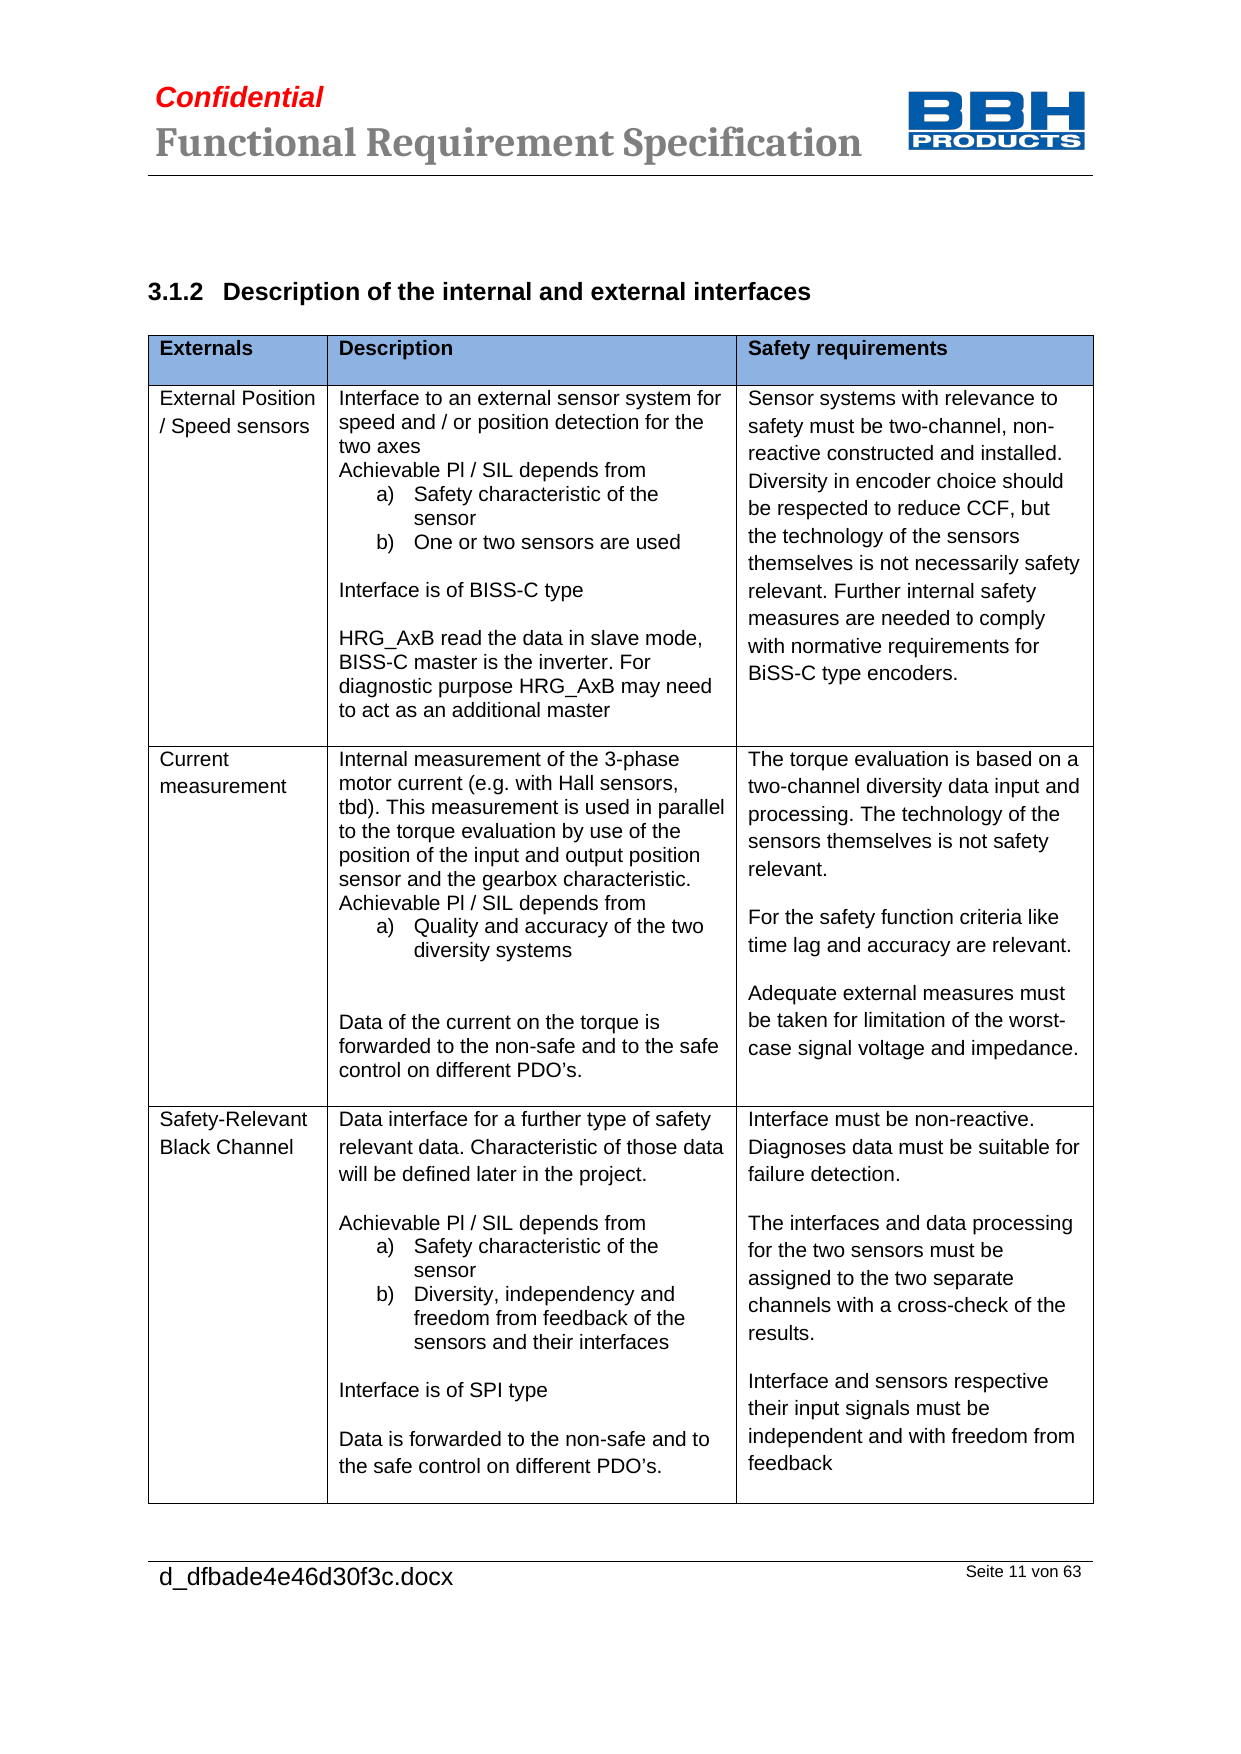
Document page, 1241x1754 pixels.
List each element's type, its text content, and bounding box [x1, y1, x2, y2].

table_header Safety requirements [737, 336, 1093, 385]
table_header Externals [149, 336, 327, 385]
table_cell Current measurement [149, 747, 327, 1106]
table_cell Internal measurement of the 3-phase motor current (e.g. with Hall sensors, tbd). This measurement is used in parallel to the torque evaluation by use of the position of the input and output position sensor and the gearbox characteristic. Achievable Pl / SIL depends from Quality and accuracy of the two diversity systems Data of the current on the torque is forwarded to the non-safe and to the safe control on different PDO’s. [328, 747, 736, 1106]
table_cell Sensor systems with relevance to safety must be two-channel, non-reactive constructed and installed. Diversity in encoder choice should be respected to reduce CCF, but the technology of the sensors themselves is not necessarily safety relevant. Further internal safety measures are needed to comply with normative requirements for BiSS-C type encoders. [737, 386, 1093, 746]
picture [907, 90, 1086, 151]
table_cell External Position / Speed sensors [149, 386, 327, 746]
table_cell Data interface for a further type of safety relevant data. Characteristic of those data will be defined later in the project. Achievable Pl / SIL depends from Safety characteristic of the sensor Diversity, independency and freedom from feedback of the sensors and their interfaces Interface is of SPI type Data is forwarded to the non-safe and to the safe control on different PDO’s. [328, 1107, 736, 1503]
table_cell Interface must be non-reactive. Diagnoses data must be suitable for failure detection. The interfaces and data processing for the two sensors must be assigned to the two separate channels with a cross-check of the results. Interface and sensors respective their input signals must be independent and with freedom from feedback [737, 1107, 1093, 1503]
subtitle Description of the internal and external interfaces [148, 277, 1093, 306]
table_header Description [328, 336, 736, 385]
table_cell Interface to an external sensor system for speed and / or position detection for the two axes Achievable Pl / SIL depends from Safety characteristic of the sensor One or two sensors are used Interface is of BISS-C type HRG_AxB read the data in slave mode, BISS-C master is the inverter. For diagnostic purpose HRG_AxB may need to act as an additional master [328, 386, 736, 746]
table_cell The torque evaluation is based on a two-channel diversity data input and processing. The technology of the sensors themselves is not safety relevant. For the safety function criteria like time lag and accuracy are relevant. Adequate external measures must be taken for limitation of the worst-case signal voltage and impedance. [737, 747, 1093, 1106]
table_cell Safety-Relevant Black Channel [149, 1107, 327, 1503]
